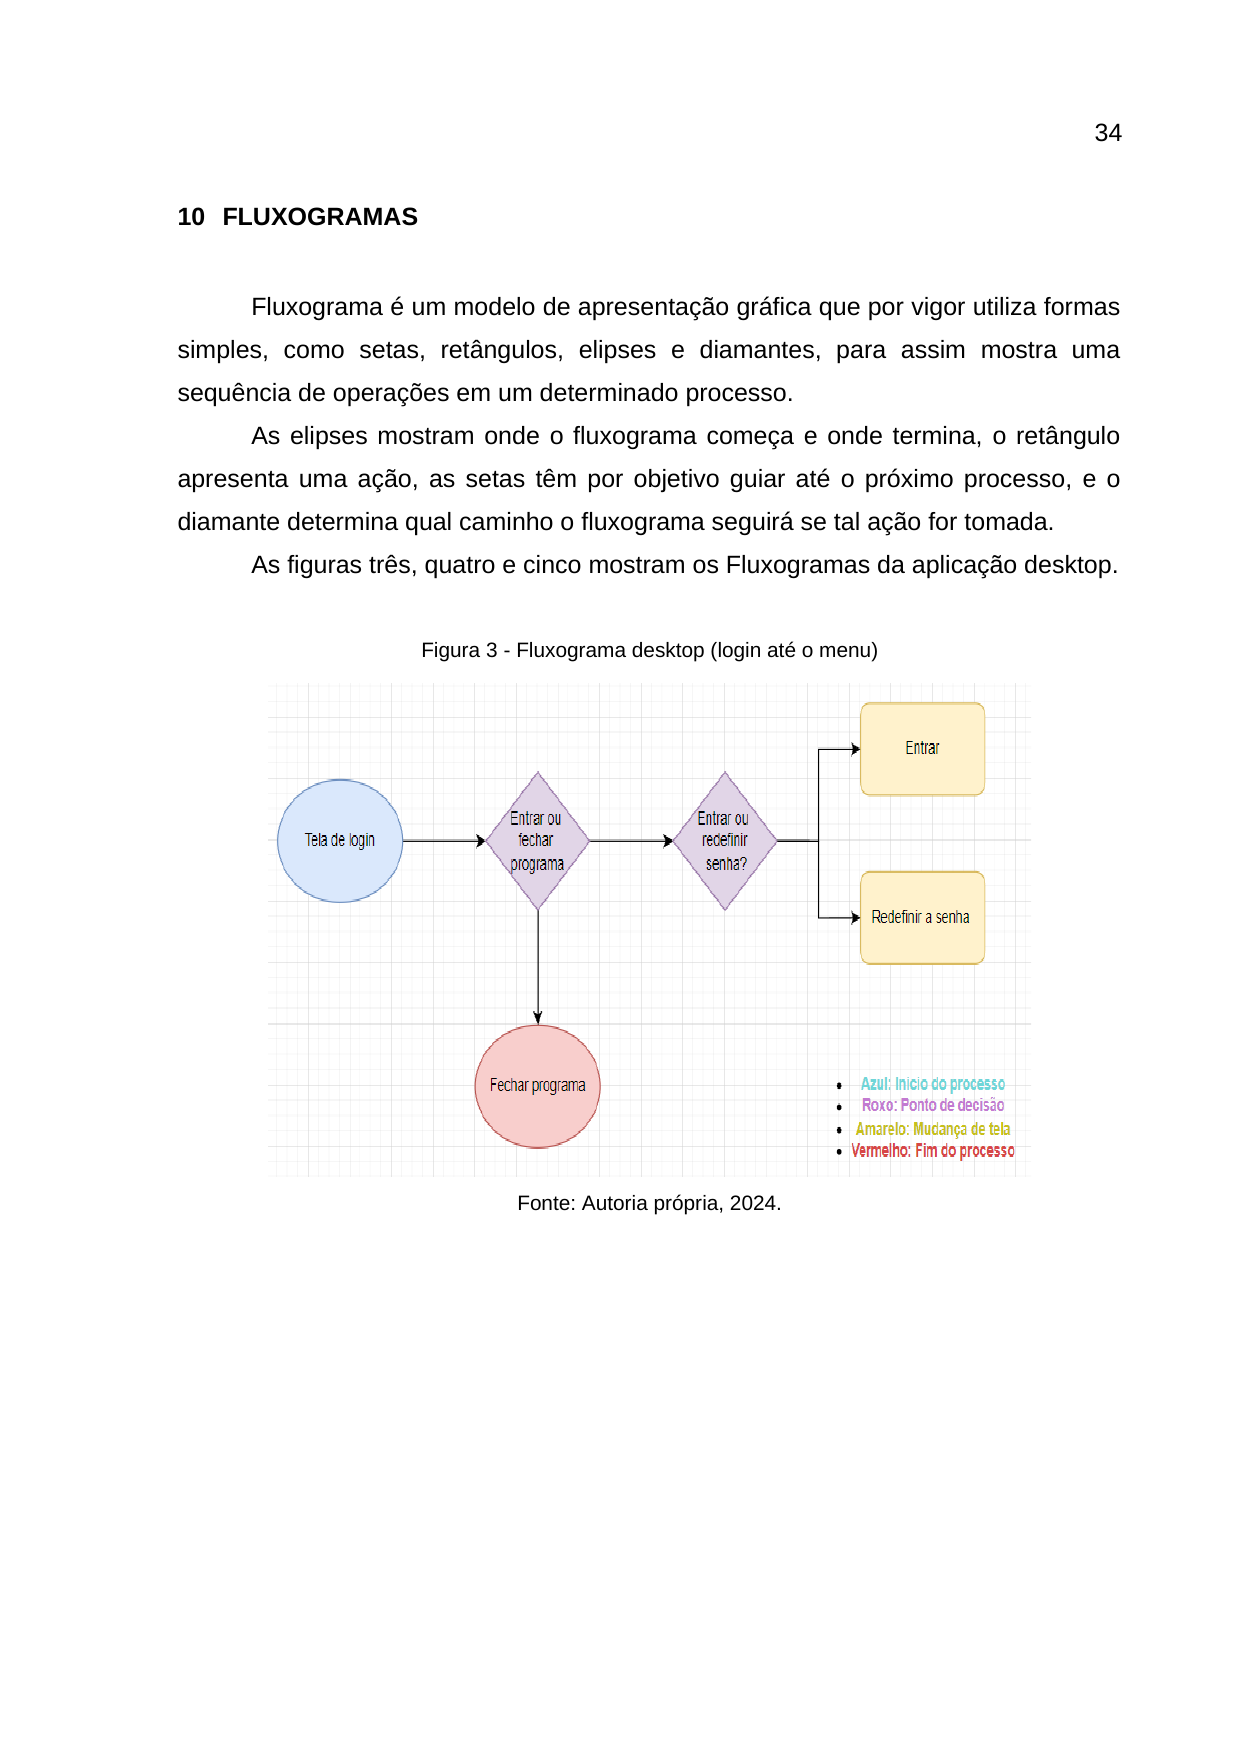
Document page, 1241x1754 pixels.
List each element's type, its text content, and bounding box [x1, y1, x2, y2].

text As figuras três, quatro e cinco mostram os Fluxogramas da aplicação desktop. [177, 550, 1122, 579]
picture [268, 683, 1032, 1177]
text Fluxograma é um modelo de apresentação gráfica que por vigor utiliza formas simples, como setas, retângulos, elipses e diamantes, para assim mostra uma sequência de operações em um determinado processo. [177, 292, 1122, 407]
text As elipses mostram onde o fluxograma começa e onde termina, o retângulo apresenta uma ação, as setas têm por objetivo guiar até o próximo processo, e o diamante determina qual caminho o fluxograma seguirá se tal ação for tomada. [177, 421, 1122, 536]
text Fonte: Autoria própria, 2024. [177, 1191, 1122, 1215]
subtitle FLUXOGRAMAS [177, 202, 1122, 231]
text Figura 3 - Fluxograma desktop (login até o menu) [177, 638, 1122, 662]
